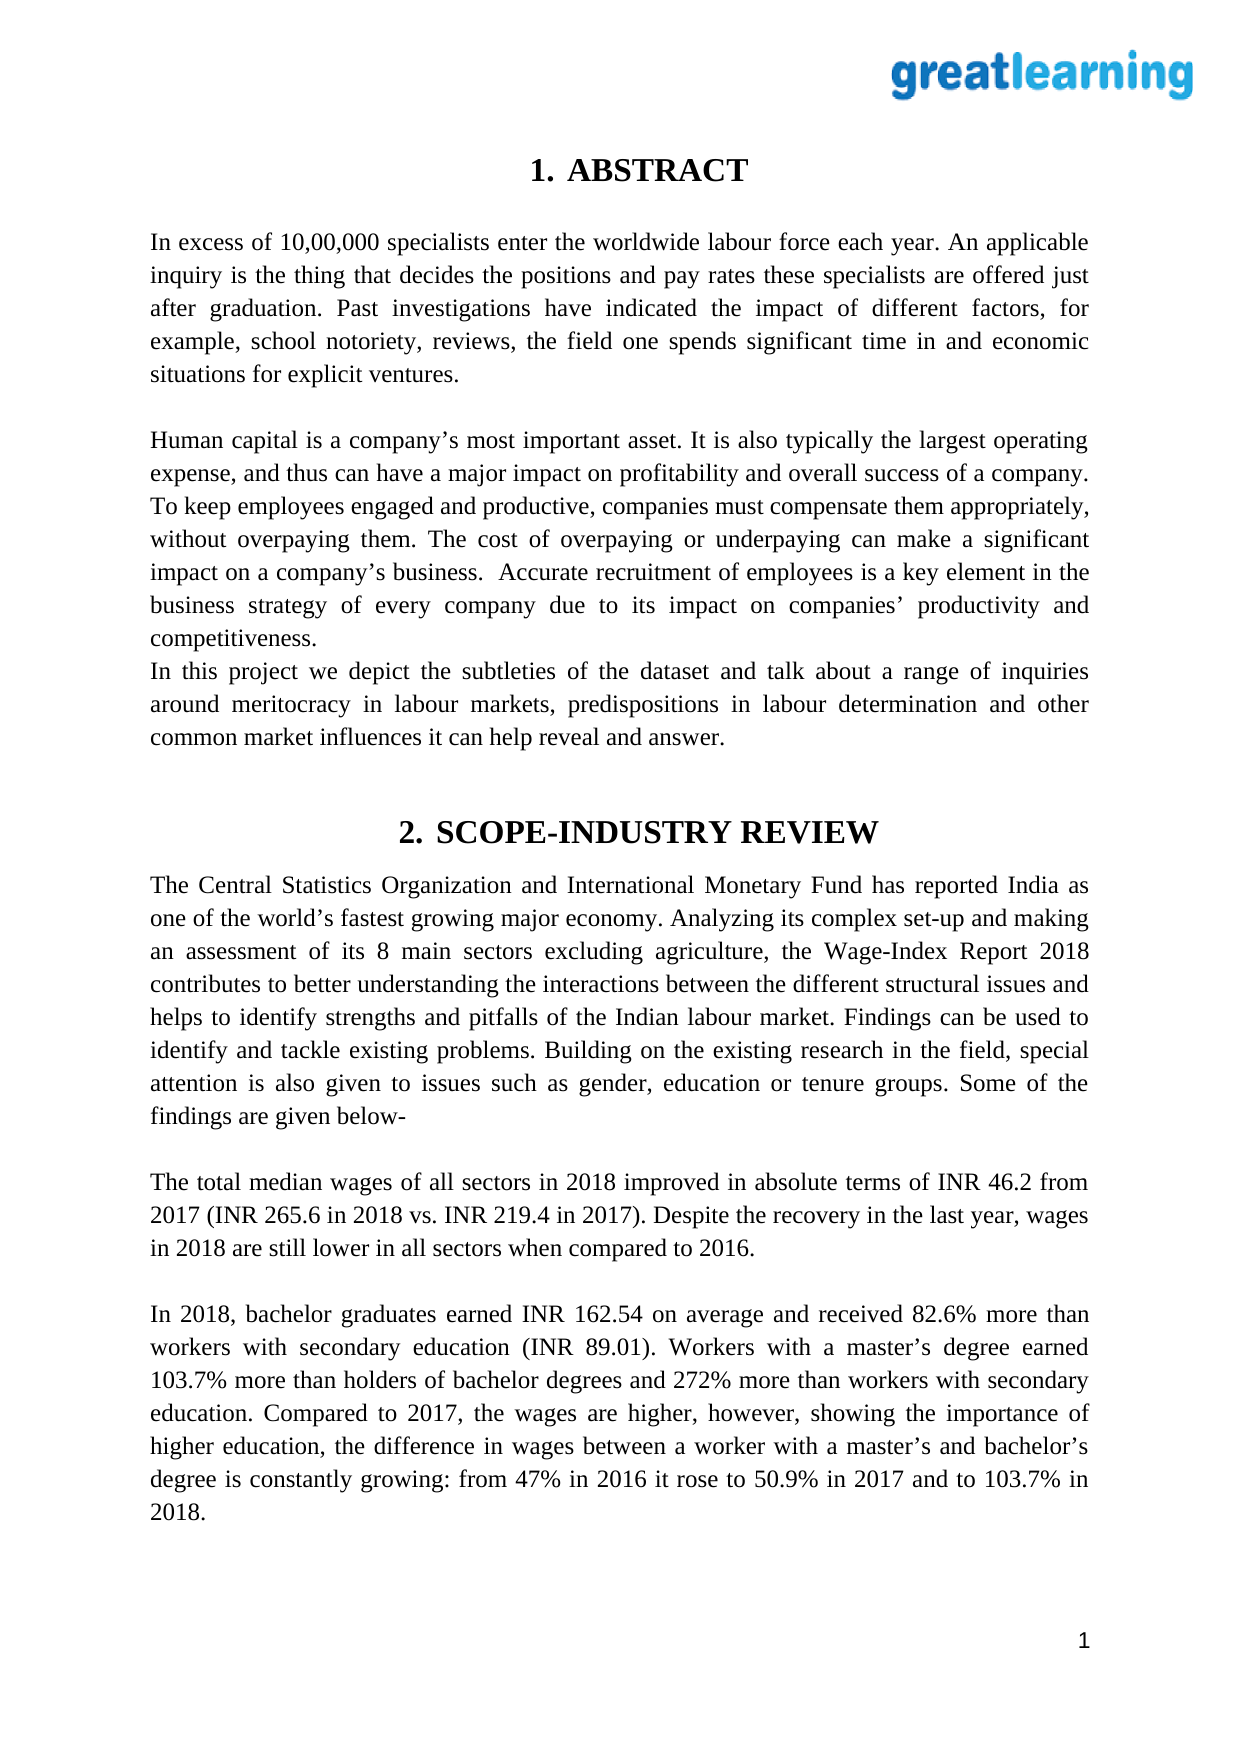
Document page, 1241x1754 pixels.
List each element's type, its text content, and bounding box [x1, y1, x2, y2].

text The Central Statistics Organization and International Monetary Fund has reported India as one of the world’s fastest growing major economy. Analyzing its complex set-up and making an assessment of its 8 main sectors excluding agriculture, the Wage-Index Report 2018 contributes to better understanding the interactions between the different structural issues and helps to identify strengths and pitfalls of the Indian labour market. Findings can be used to identify and tackle existing problems. Building on the existing research in the field, special attention is also given to issues such as gender, education or tenure groups. Some of the findings are given below- [150, 870, 1090, 1130]
text In 2018, bachelor graduates earned INR 162.54 on average and received 82.6% more than workers with secondary education (INR 89.01). Workers with a master’s degree earned 103.7% more than holders of bachelor degrees and 272% more than workers with secondary education. Compared to 2017, the wages are higher, however, showing the importance of higher education, the difference in wages between a worker with a master’s and bachelor’s degree is constantly growing: from 47% in 2016 it rose to 50.9% in 2017 and to 103.7% in 2018. [150, 1299, 1090, 1526]
list ABSTRACT [187, 150, 1090, 188]
picture [881, 37, 1205, 113]
text The total median wages of all sectors in 2018 improved in absolute terms of INR 46.2 from 2017 (INR 265.6 in 2018 vs. INR 219.4 in 2017). Despite the recovery in the last year, wages in 2018 are still lower in all sectors when compared to 2016. [150, 1167, 1090, 1262]
text In this project we depict the subtleties of the dataset and talk about a range of inquiries around meritocracy in labour markets, predispositions in labour determination and other common market influences it can help reveal and answer. [150, 656, 1090, 751]
text In excess of 10,00,000 specialists enter the worldwide labour force each year. An applicable inquiry is the thing that decides the positions and pay rates these specialists are offered just after graduation. Past investigations have indicated the impact of different factors, for example, school notoriety, reviews, the field one spends significant time in and economic situations for explicit ventures. [150, 227, 1090, 387]
list SCOPE-INDUSTRY REVIEW [187, 812, 1090, 851]
text Human capital is a company’s most important asset. It is also typically the largest operating expense, and thus can have a major impact on profitability and overall success of a company. To keep employees engaged and productive, companies must compensate them appropriately, without overpaying them. The cost of overpaying or underpaying can make a significant impact on a company’s business. Accurate recruitment of employees is a key element in the business strategy of every company due to its impact on companies’ productivity and competitiveness. [150, 425, 1090, 652]
